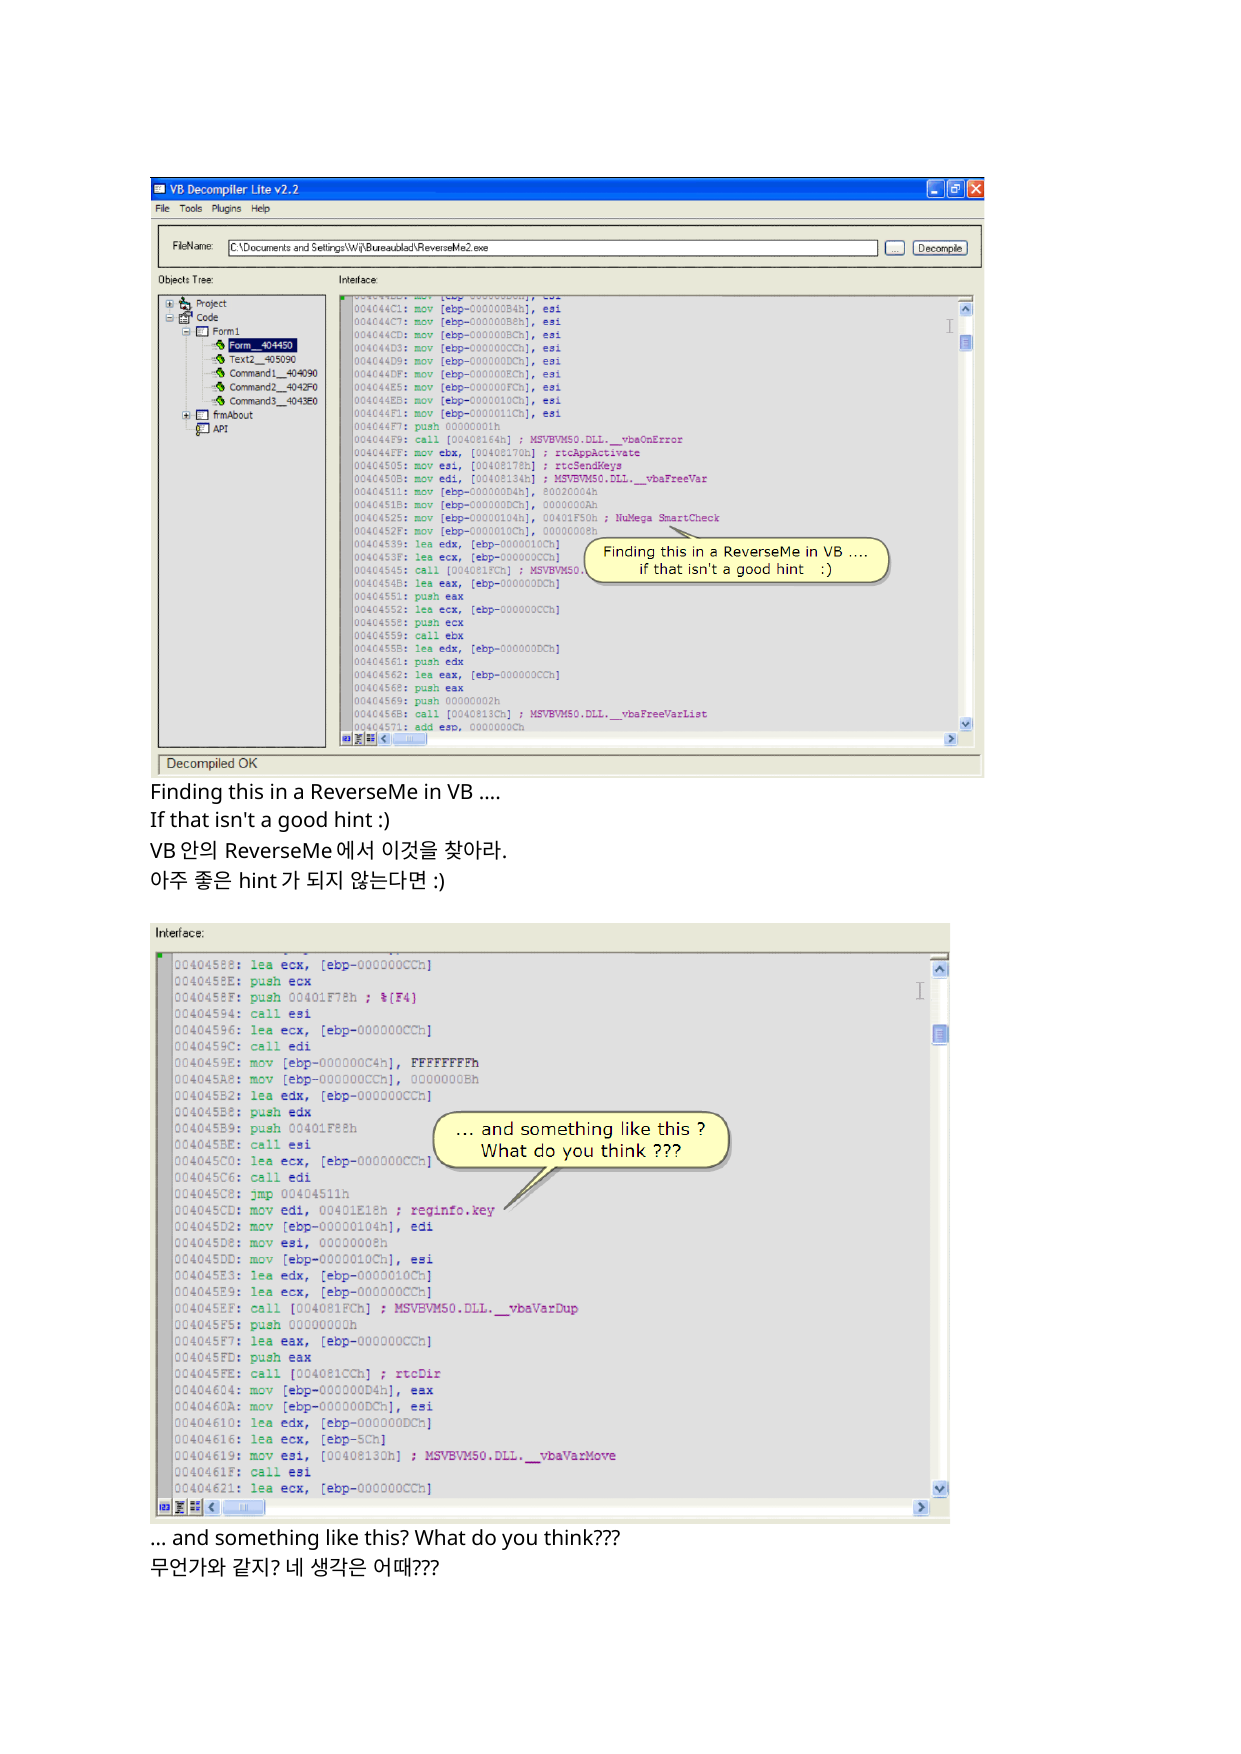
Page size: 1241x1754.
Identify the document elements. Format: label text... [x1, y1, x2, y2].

picture [150, 923, 951, 1524]
text Finding this in a ReverseMe in VB …. [150, 777, 1090, 806]
text … and something like this? What do you think??? [150, 1523, 1090, 1552]
text VB안의 ReverseMe에서 이것을 찾아라. [150, 834, 1090, 864]
text 아주 좋은 hint가 되지 않는다면 :) [150, 864, 1090, 895]
picture [150, 177, 985, 778]
text If that isn't a good hint :) [150, 806, 1090, 834]
text 무언가와 같지? 네 생각은 어때??? [150, 1552, 1090, 1582]
